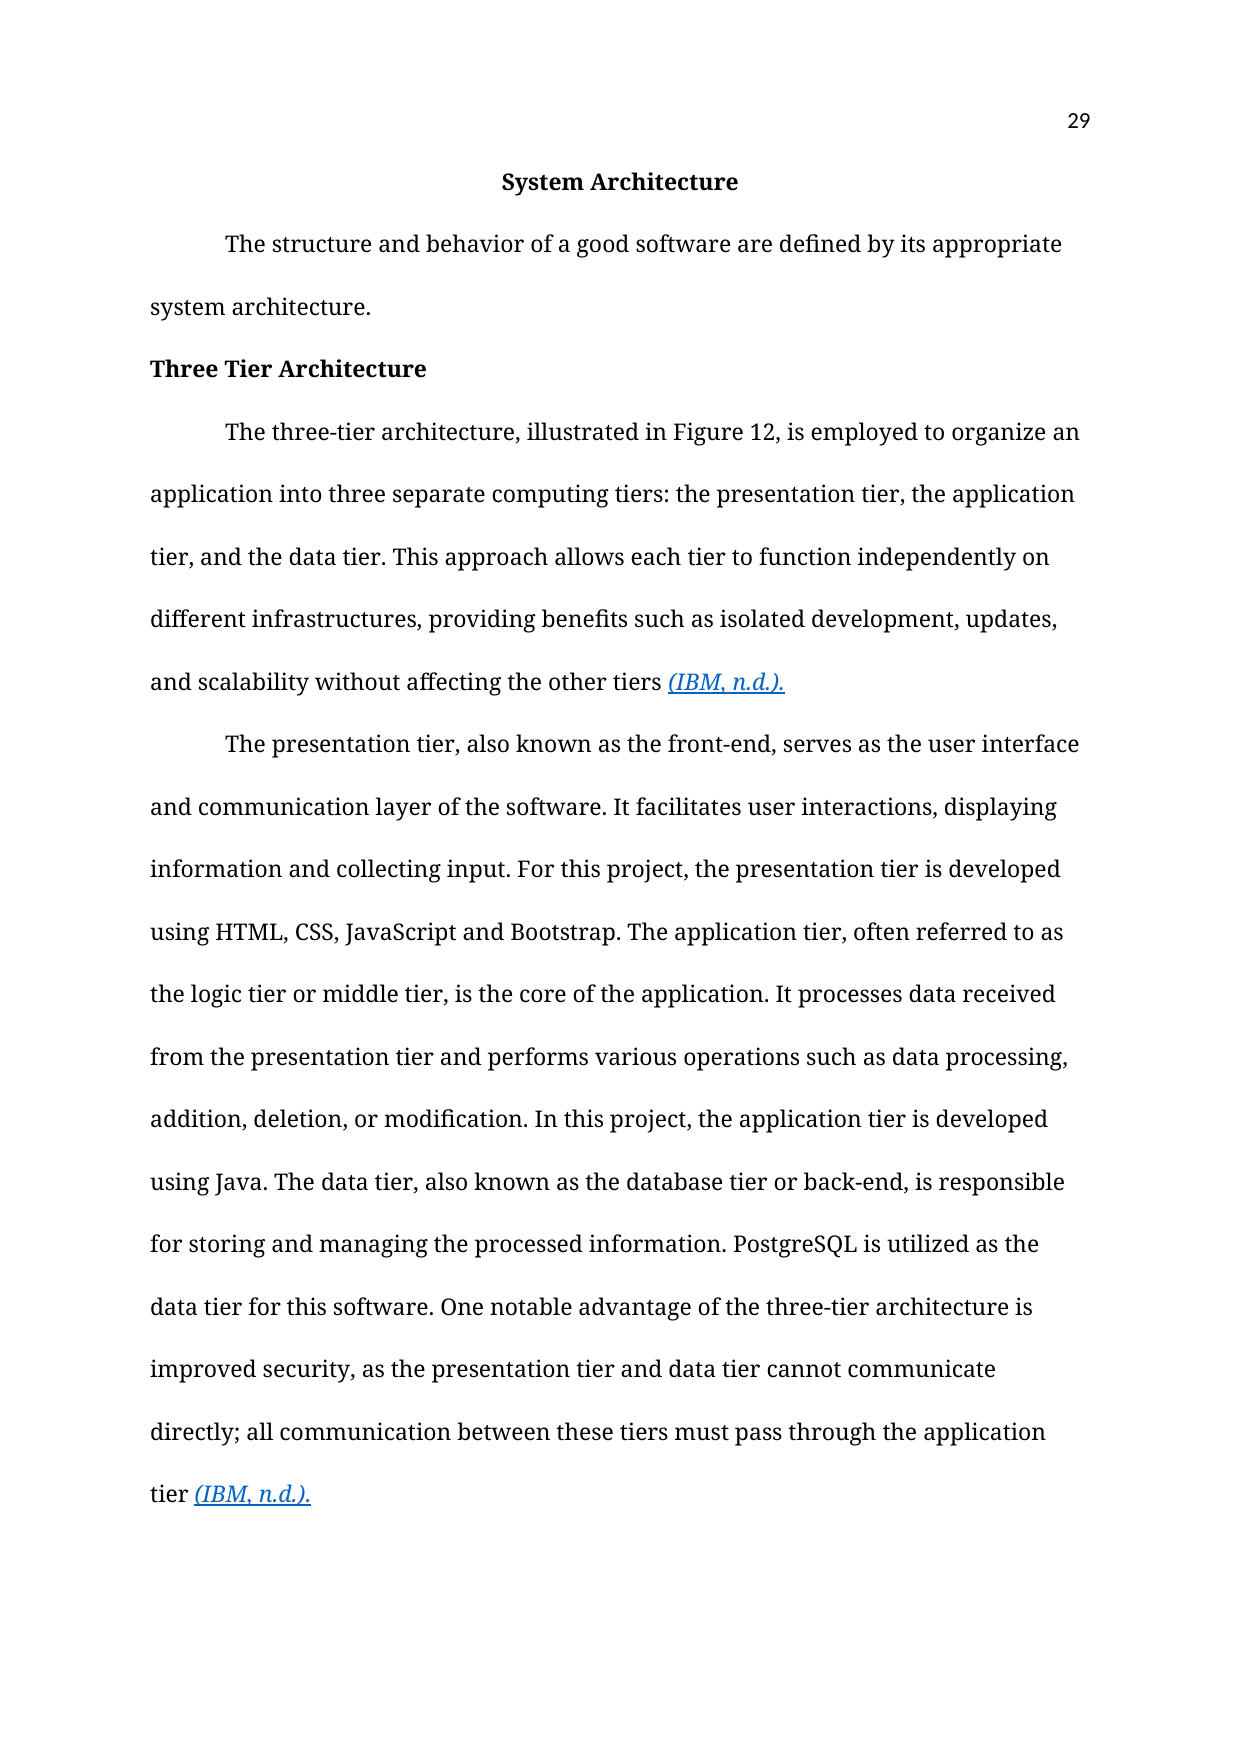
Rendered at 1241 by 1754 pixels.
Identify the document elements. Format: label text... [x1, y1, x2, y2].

text The three-tier architecture, illustrated in Figure 12, is employed to organize an application into three separate computing tiers: the presentation tier, the application tier, and the data tier. This approach allows each tier to function independently on different infrastructures, providing benefits such as isolated development, updates, and scalability without affecting the other tiers (IBM, n.d.). [150, 416, 1090, 697]
text The structure and behavior of a good software are defined by its appropriate system architecture. [150, 228, 1090, 322]
subtitle System Architecture [150, 166, 1090, 197]
subtitle Three Tier Architecture [150, 353, 1090, 384]
text The presentation tier, also known as the front-end, serves as the user interface and communication layer of the software. It facilitates user interactions, displaying information and collecting input. For this project, the presentation tier is developed using HTML, CSS, JavaScript and Bootstrap. The application tier, often referred to as the logic tier or middle tier, is the core of the application. It processes data received from the presentation tier and performs various operations such as data processing, addition, deletion, or modification. In this project, the application tier is developed using Java. The data tier, also known as the database tier or back-end, is responsible for storing and managing the processed information. PostgreSQL is utilized as the data tier for this software. One notable advantage of the three-tier architecture is improved security, as the presentation tier and data tier cannot communicate directly; all communication between these tiers must pass through the application tier (IBM, n.d.). [150, 728, 1090, 1509]
